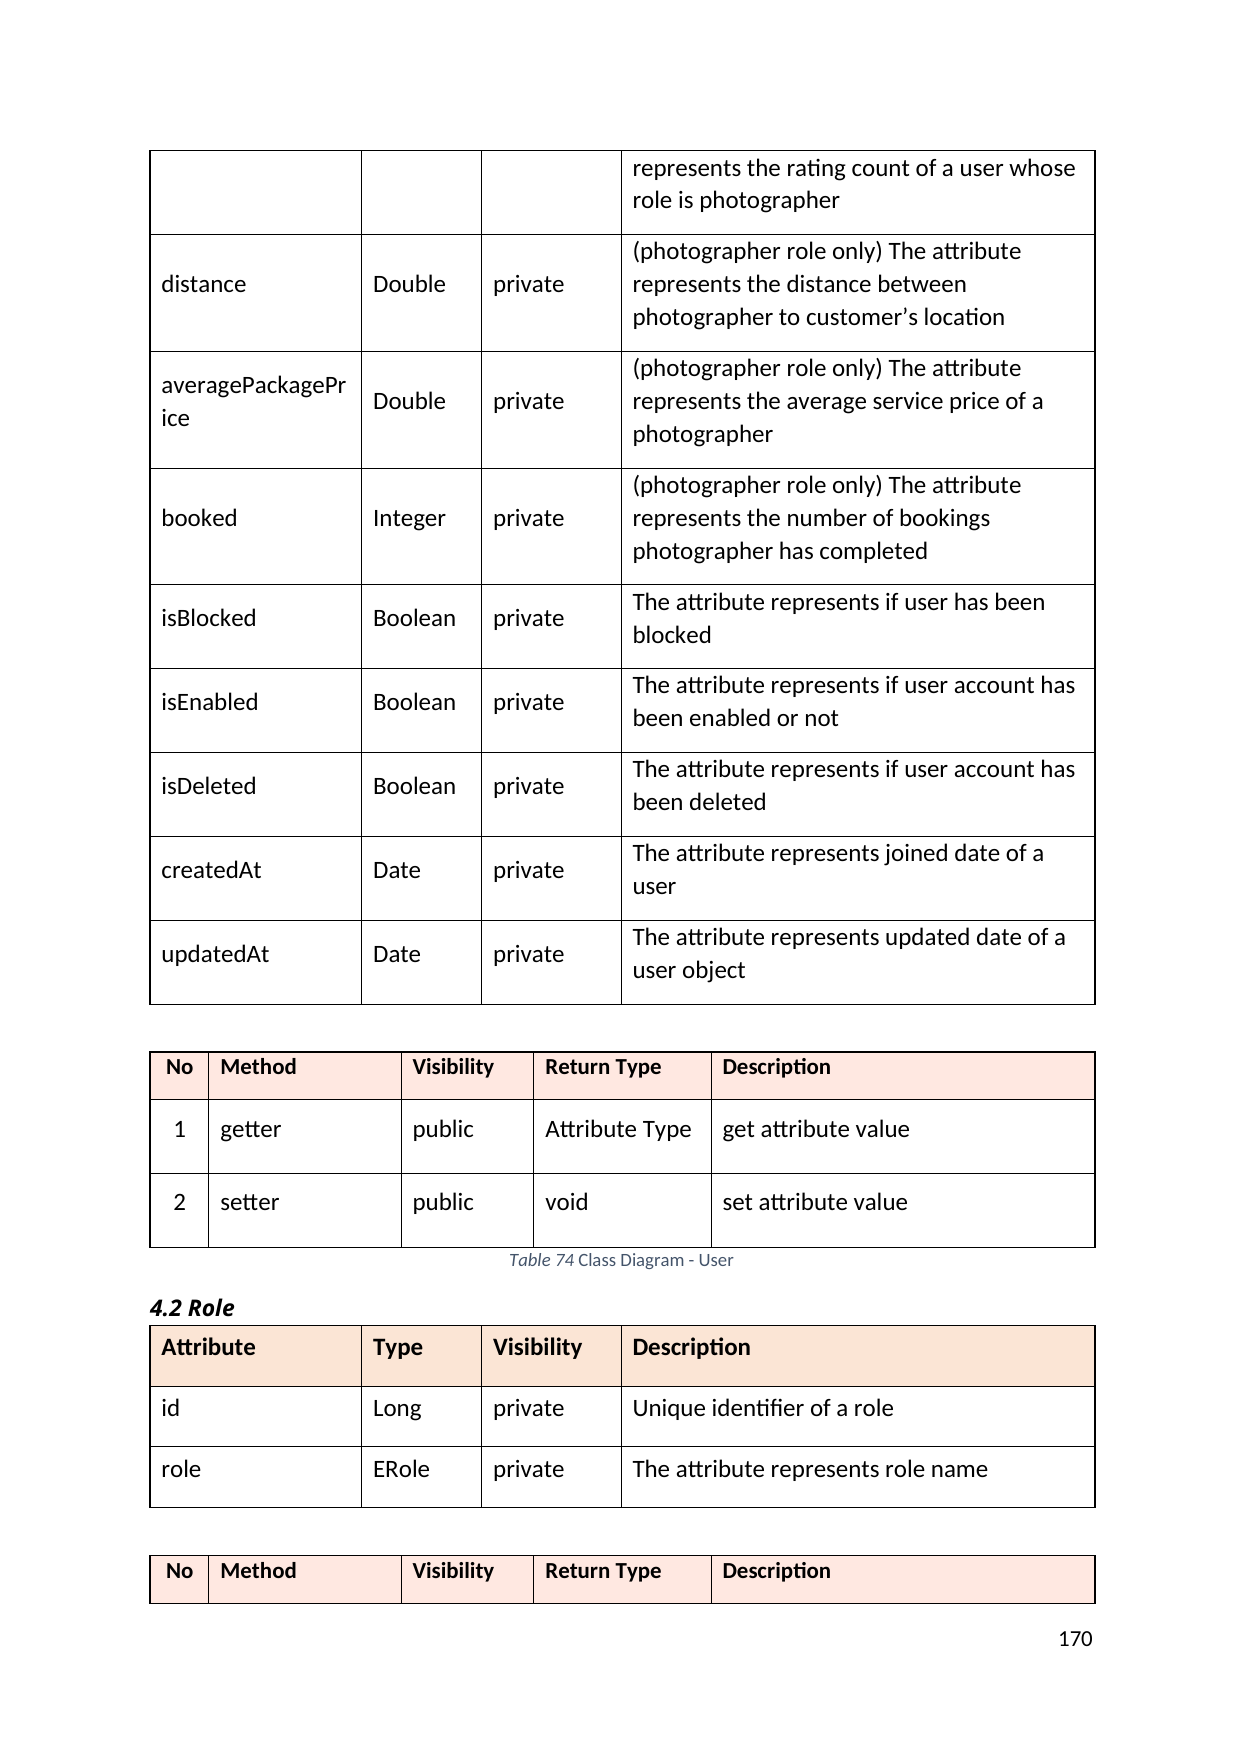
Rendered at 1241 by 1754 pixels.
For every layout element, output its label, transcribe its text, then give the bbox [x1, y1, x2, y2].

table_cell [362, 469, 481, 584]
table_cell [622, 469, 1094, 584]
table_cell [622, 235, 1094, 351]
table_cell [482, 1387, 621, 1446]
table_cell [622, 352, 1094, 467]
subtitle 4.2 Role [150, 1292, 1093, 1323]
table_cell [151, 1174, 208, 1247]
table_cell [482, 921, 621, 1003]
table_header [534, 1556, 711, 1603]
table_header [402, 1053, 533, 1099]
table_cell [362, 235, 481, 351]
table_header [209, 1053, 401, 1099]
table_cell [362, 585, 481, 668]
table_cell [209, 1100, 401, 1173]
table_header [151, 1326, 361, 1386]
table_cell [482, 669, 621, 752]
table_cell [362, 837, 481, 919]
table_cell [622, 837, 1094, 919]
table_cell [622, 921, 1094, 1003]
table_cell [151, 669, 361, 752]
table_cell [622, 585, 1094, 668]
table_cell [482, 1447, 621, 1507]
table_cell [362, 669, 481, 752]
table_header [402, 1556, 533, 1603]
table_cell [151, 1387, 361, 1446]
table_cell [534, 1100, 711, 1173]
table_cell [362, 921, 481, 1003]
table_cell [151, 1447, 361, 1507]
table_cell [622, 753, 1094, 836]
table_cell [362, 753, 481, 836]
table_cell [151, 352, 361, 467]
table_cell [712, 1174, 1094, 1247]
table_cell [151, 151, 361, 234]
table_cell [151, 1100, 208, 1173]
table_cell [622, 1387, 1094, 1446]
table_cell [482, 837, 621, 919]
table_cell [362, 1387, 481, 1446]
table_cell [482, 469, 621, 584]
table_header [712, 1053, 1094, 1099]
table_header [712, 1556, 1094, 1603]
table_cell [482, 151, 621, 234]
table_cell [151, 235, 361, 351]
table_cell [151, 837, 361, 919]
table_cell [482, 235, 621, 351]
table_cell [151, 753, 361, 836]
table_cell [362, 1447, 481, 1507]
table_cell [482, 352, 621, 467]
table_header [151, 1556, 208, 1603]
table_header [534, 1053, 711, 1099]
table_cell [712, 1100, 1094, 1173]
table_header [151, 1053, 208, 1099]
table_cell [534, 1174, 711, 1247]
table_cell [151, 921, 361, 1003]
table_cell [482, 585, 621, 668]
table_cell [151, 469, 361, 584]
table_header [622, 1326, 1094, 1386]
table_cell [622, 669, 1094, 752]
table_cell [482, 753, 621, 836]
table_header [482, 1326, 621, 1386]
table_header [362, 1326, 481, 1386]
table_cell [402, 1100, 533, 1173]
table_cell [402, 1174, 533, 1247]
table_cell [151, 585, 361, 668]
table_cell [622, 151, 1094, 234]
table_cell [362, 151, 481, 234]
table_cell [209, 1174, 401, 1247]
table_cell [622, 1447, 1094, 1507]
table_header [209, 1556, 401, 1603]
text Table 74 Class Diagram - User [150, 1248, 1093, 1271]
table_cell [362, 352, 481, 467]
